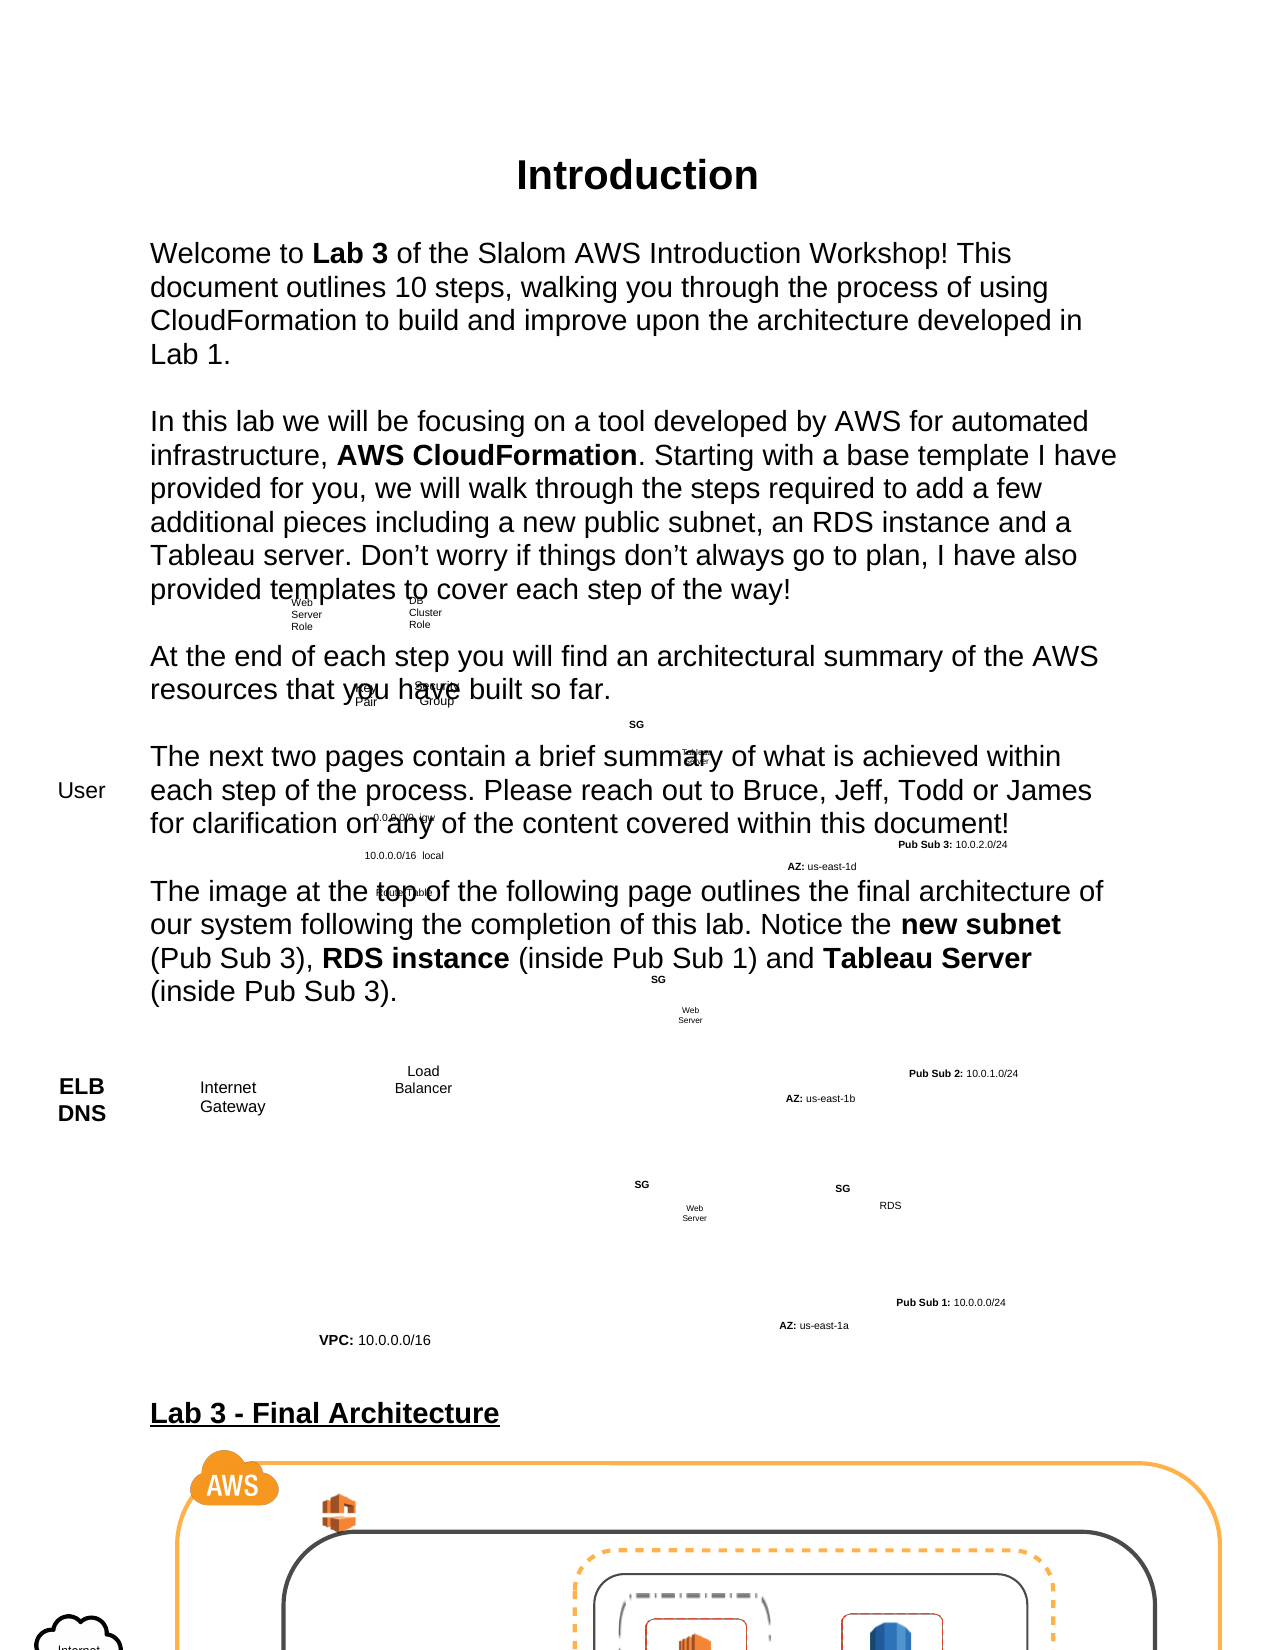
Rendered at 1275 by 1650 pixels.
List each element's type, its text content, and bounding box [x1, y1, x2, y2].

text At the end of each step you will find an architectural summary of the AWS resources that you have built so far. [150, 639, 1125, 706]
text In this lab we will be focusing on a tool developed by AWS for automated infrastructure, AWS CloudFormation. Starting with a base template I have provided for you, we will walk through the steps required to add a few additional pieces including a new public subnet, an RDS instance and a Tableau server. Don’t worry if things don’t always go to plan, I have also provided templates to cover each step of the way! [150, 404, 1125, 605]
picture [34, 1614, 123, 1650]
text Introduction [150, 150, 1125, 198]
picture [154, 1398, 310, 1554]
picture [841, 1613, 943, 1650]
picture [322, 1492, 356, 1534]
text The next two pages contain a brief summary of what is achieved within each step of the process. Please reach out to Bruce, Jeff, Todd or James for clarification on any of the content covered within this document! [150, 739, 1125, 840]
text Lab 3 - Final Architecture [150, 1396, 1125, 1429]
text Welcome to Lab 3 of the Slalom AWS Introduction Workshop! This document outlines 10 steps, walking you through the process of using CloudFormation to build and improve upon the architecture developed in Lab 1. [150, 236, 1125, 371]
picture [618, 1593, 771, 1650]
text The image at the top of the following page outlines the final architecture of our system following the completion of this lab. Notice the new subnet (Pub Sub 3), RDS instance (inside Pub Sub 1) and Tableau Server (inside Pub Sub 3). [150, 874, 1125, 1068]
